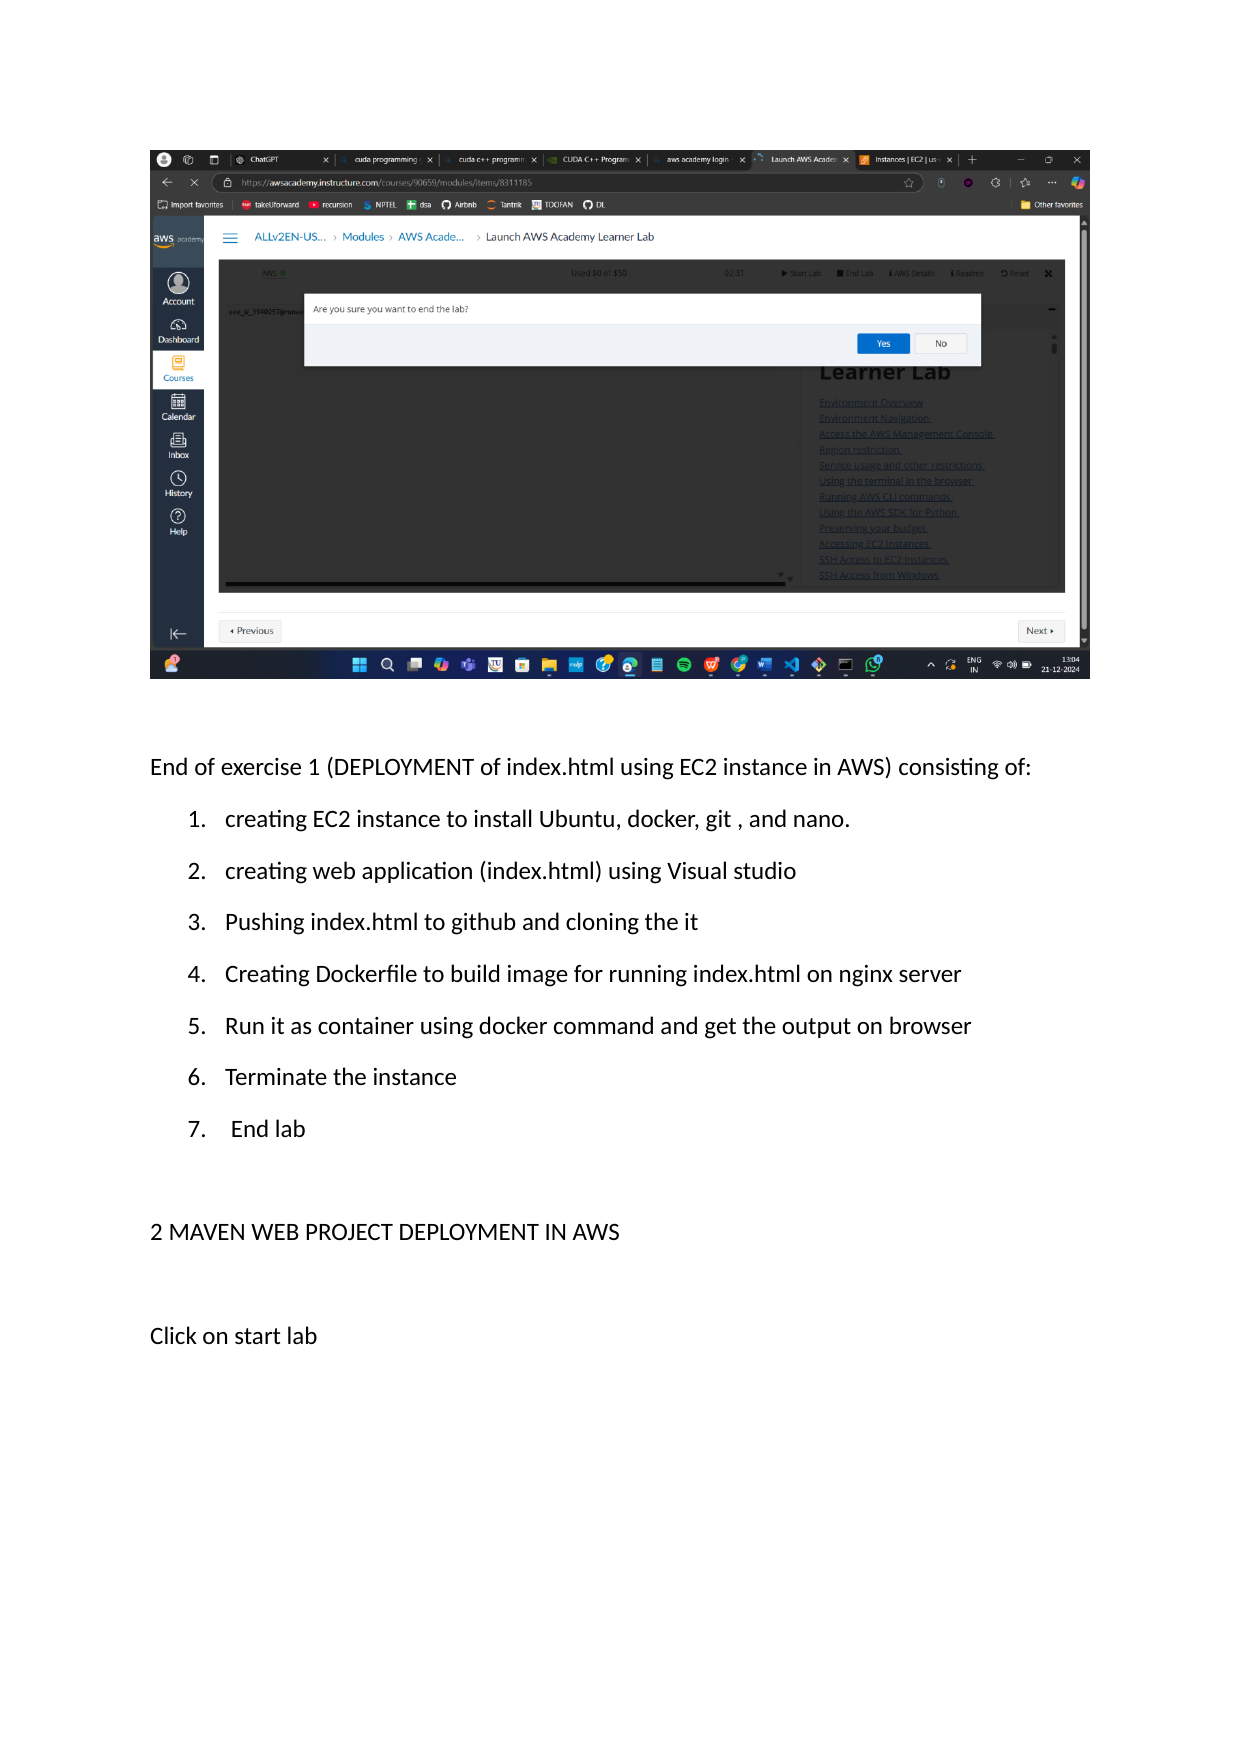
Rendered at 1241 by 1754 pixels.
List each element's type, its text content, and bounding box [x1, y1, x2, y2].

list creating EC2 instance to install Ubuntu, docker, git , and nano. [187, 803, 1090, 834]
list creating web application (index.html) using Visual studio [187, 855, 1090, 885]
list Run it as container using docker command and get the output on browser [187, 1010, 1090, 1040]
list End lab [187, 1113, 1090, 1144]
text Click on start lab [150, 1320, 1090, 1350]
list Pushing index.html to github and cloning the it [187, 907, 1090, 937]
list Creating Dockerfile to build image for running index.html on nginx server [187, 958, 1090, 989]
text 2 MAVEN WEB PROJECT DEPLOYMENT IN AWS [150, 1217, 1090, 1247]
picture [150, 150, 1090, 679]
list Terminate the instance [187, 1062, 1090, 1092]
text End of exercise 1 (DEPLOYMENT of index.html using EC2 instance in AWS) consisting of: [150, 752, 1090, 782]
